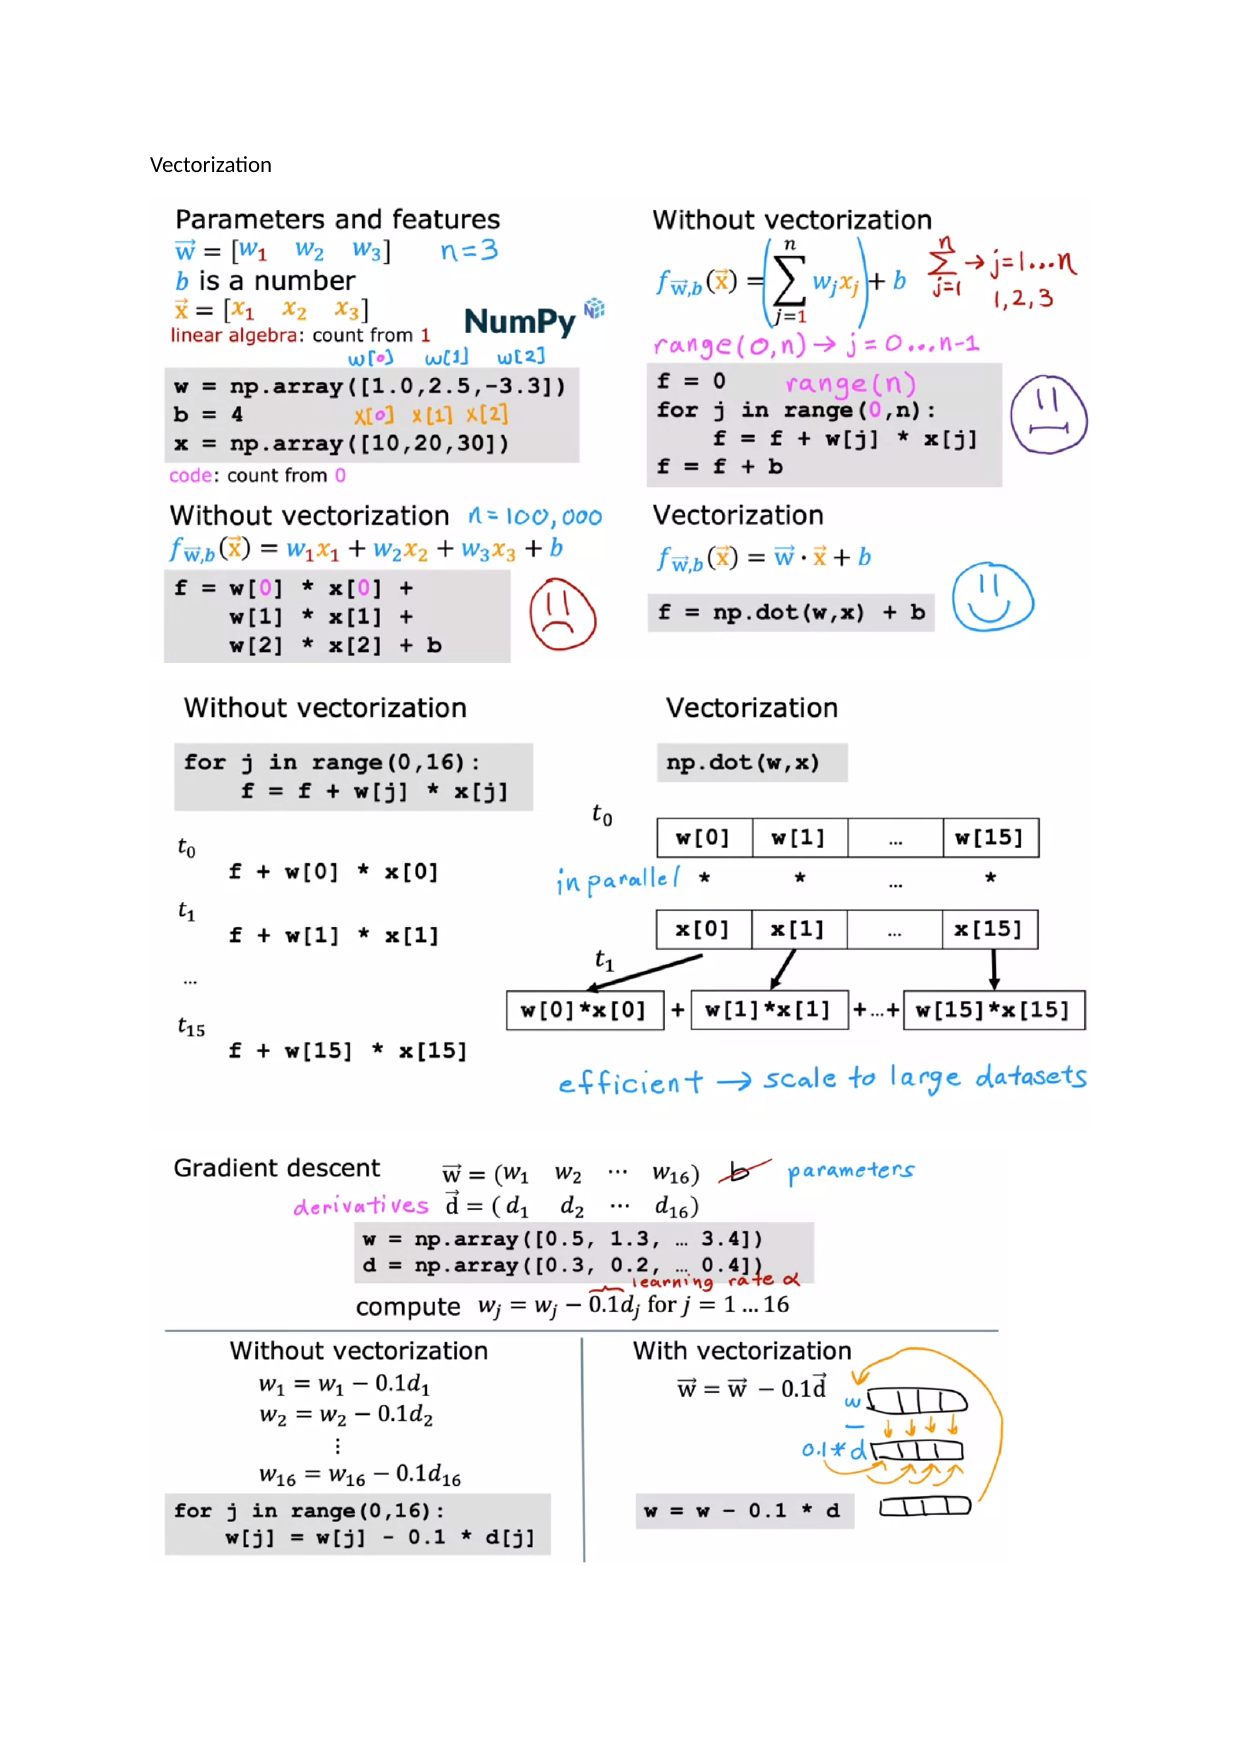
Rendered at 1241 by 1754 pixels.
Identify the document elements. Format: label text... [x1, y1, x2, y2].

picture [150, 196, 1091, 663]
picture [150, 1149, 1009, 1565]
text Vectorization [150, 150, 1090, 178]
picture [150, 681, 1091, 1131]
